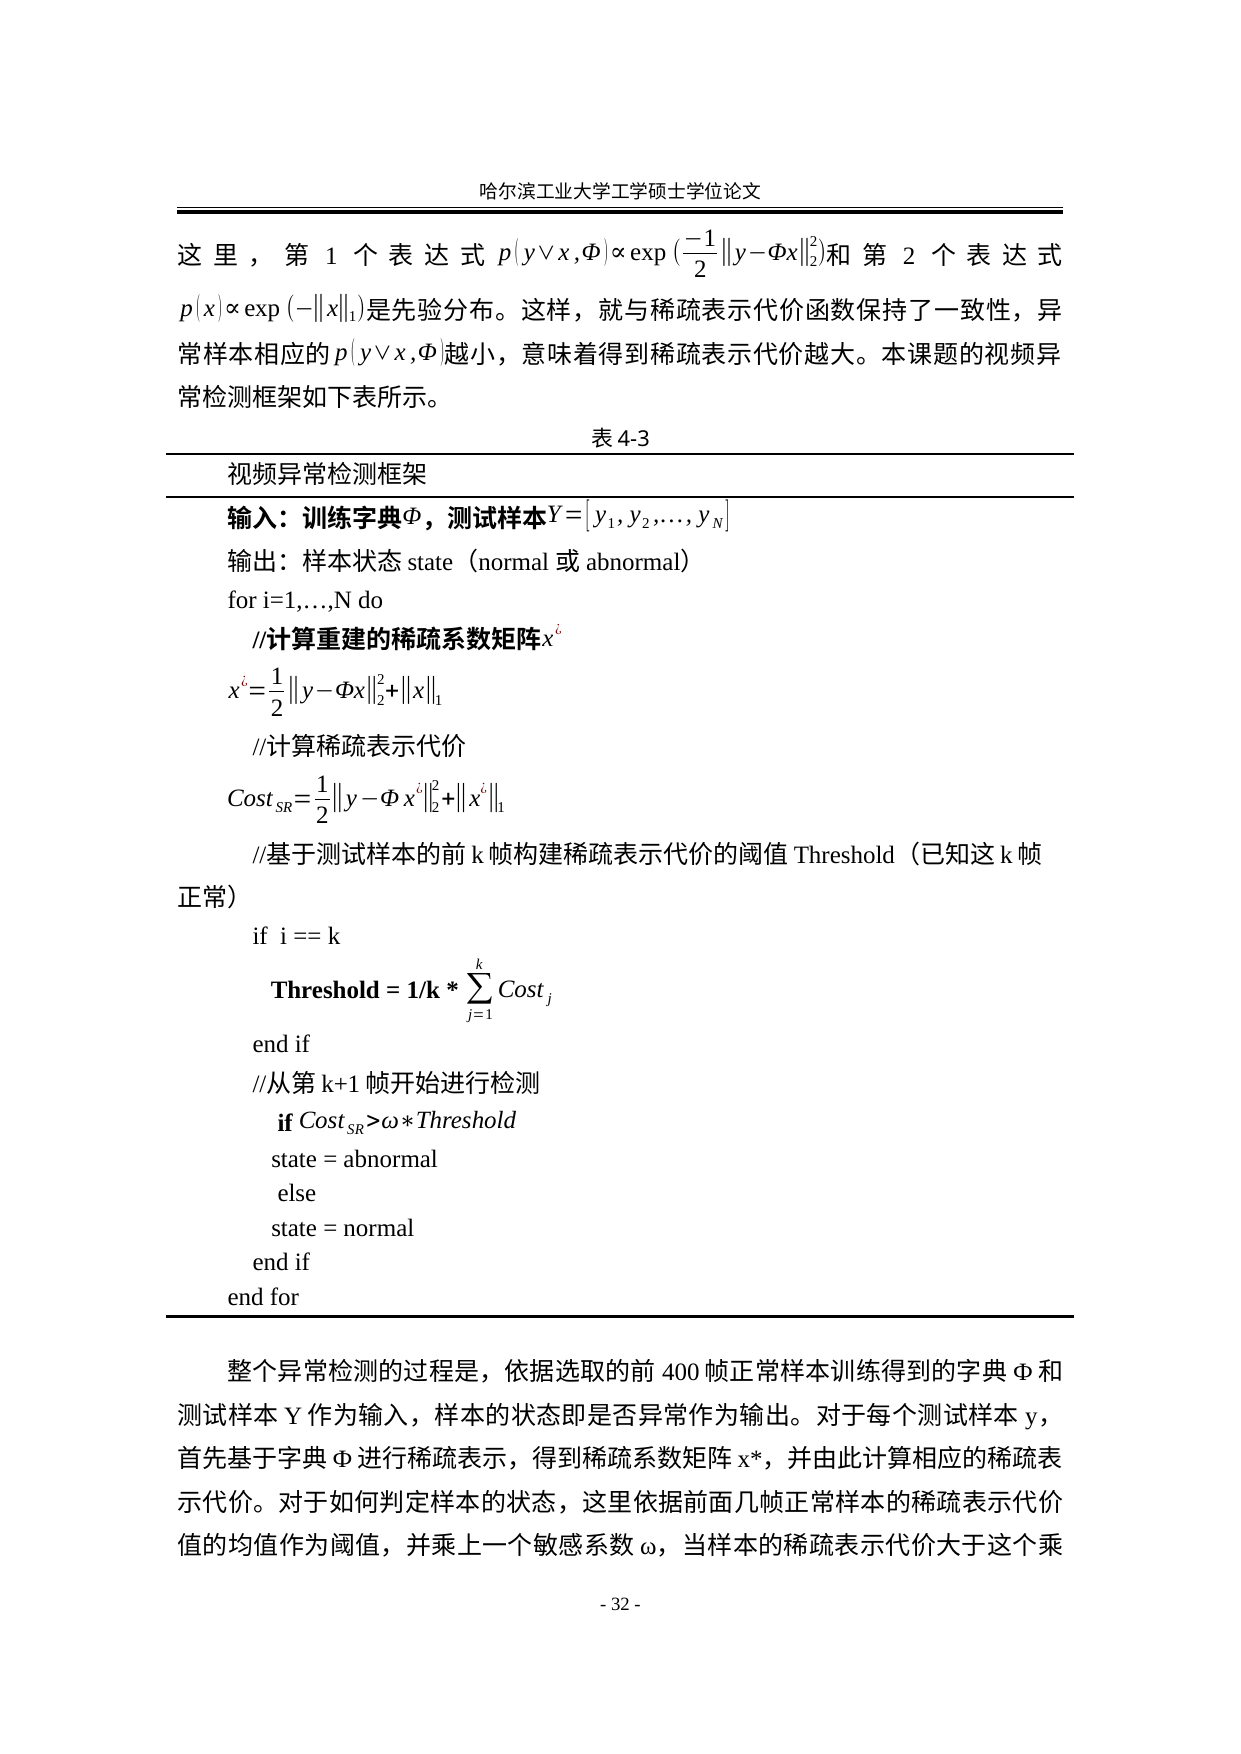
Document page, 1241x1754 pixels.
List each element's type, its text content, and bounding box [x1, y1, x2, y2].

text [177, 1352, 1063, 1562]
text 这里，第1个表达式和第2个表达式是先验分布。这样，就与稀疏表示代价函数保持了一致性，异常样本相应的越小，意味着得到稀疏表示代价越大。本课题的视频异常检测框架如下表所示。 [177, 224, 1063, 414]
table_header 视频异常检测框架 [166, 455, 1074, 496]
table_cell 输入：训练字典，测试样本 输出：样本状态state（normal 或 abnormal） for i=1,…,N do //计算重建的稀疏系数矩阵 //计算稀疏表示代价 //基于测试样本的前k帧构建稀疏表示代价的阈值Threshold（已知这k帧正常） if i == k Threshold = 1/k * end if //从第k+1帧开始进行检测 if state = abnormal else state = normal end if end for [166, 498, 1074, 1315]
